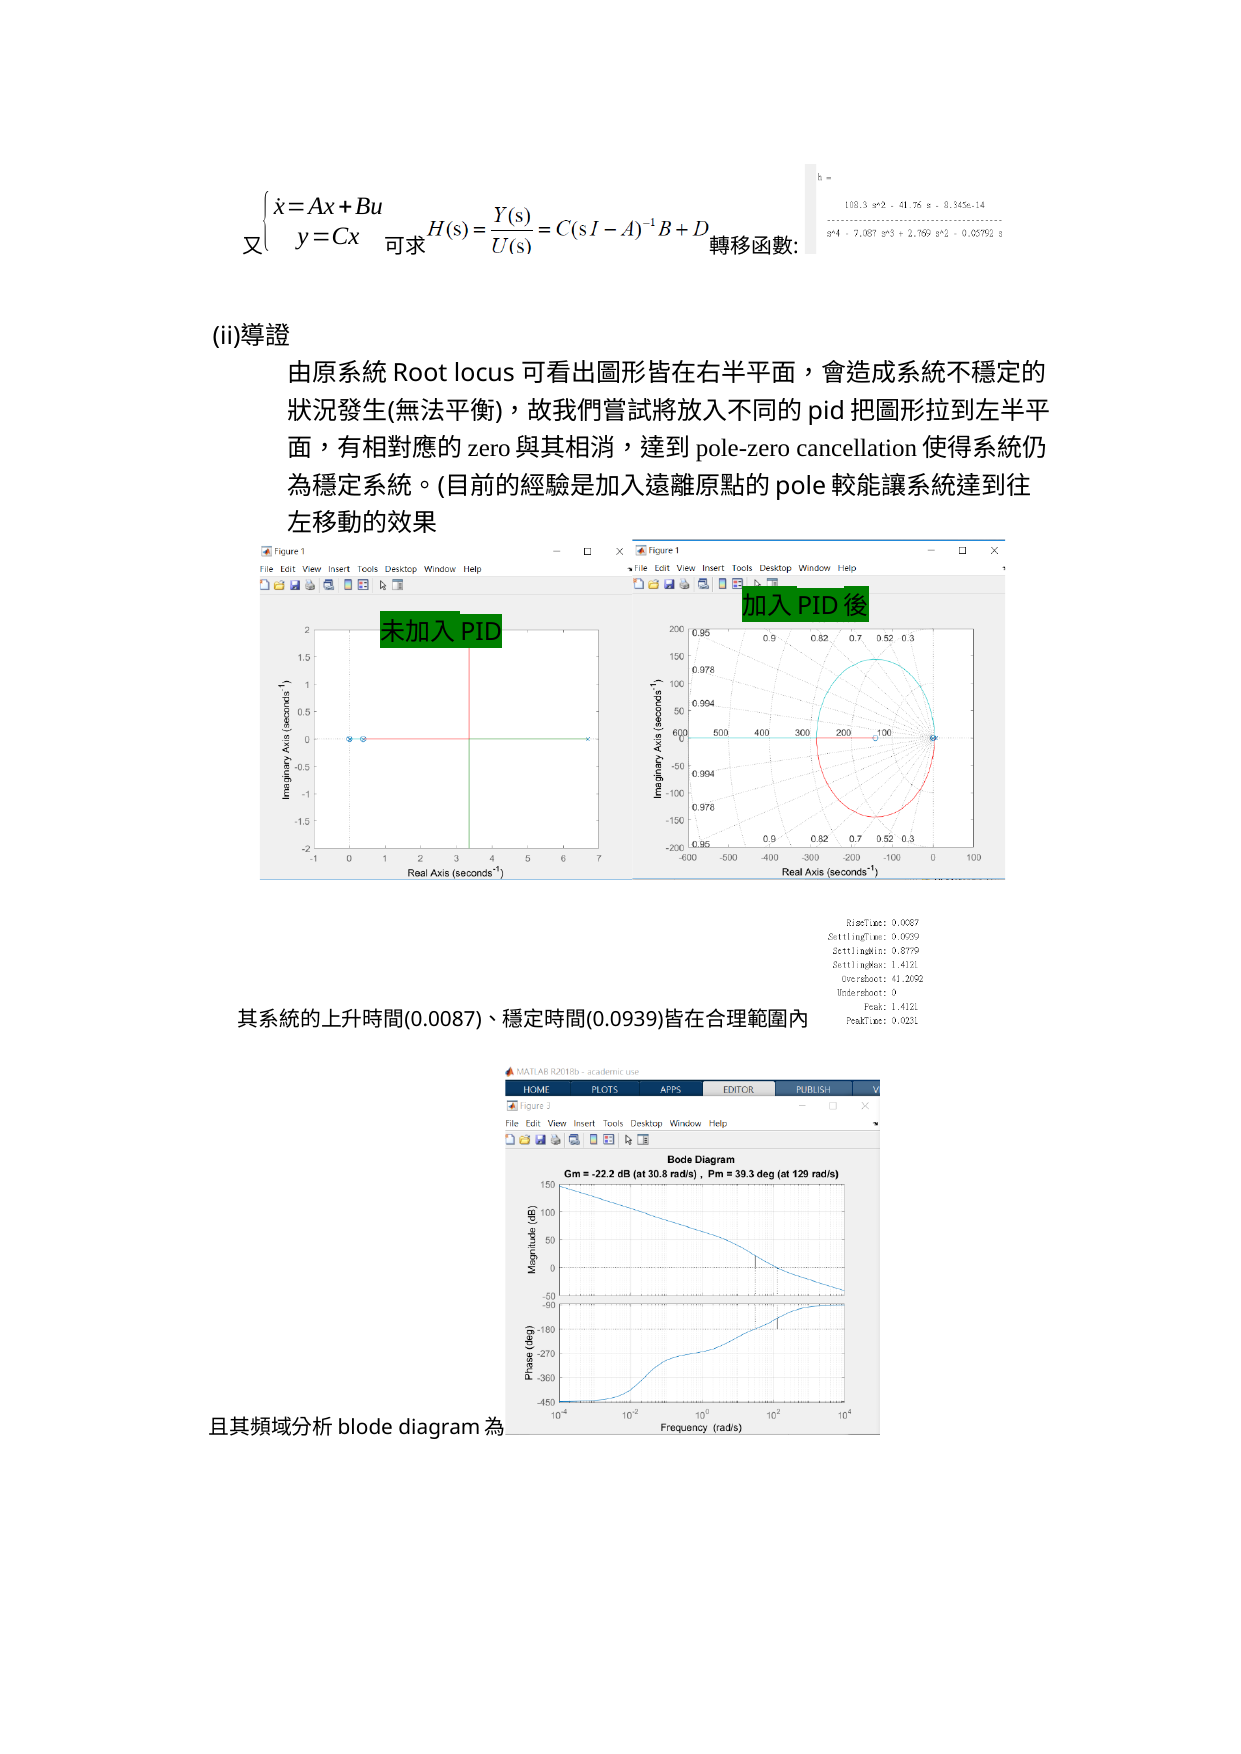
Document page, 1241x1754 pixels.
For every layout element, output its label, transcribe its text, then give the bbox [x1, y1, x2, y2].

text 其系統的上升時間(0.0087)、穩定時間(0.0939)皆在合理範圍內 [187, 914, 1053, 1064]
picture [804, 164, 1041, 254]
picture [505, 1064, 880, 1435]
picture [425, 199, 710, 254]
picture [259, 539, 1006, 880]
text (ii)導證 [187, 314, 1053, 352]
text 由原系統Root locus 可看出圖形皆在右半平面，會造成系統不穩定的狀況發生(無法平衡)，故我們嘗試將放入不同的pid把圖形拉到左半平面，有相對應的zero與其相消，達到pole-zero cancellation使得系統仍為穩定系統。(目前的經驗是加入遠離原點的pole較能讓系統達到往左移動的效果 [287, 352, 1053, 539]
picture [809, 914, 997, 1027]
